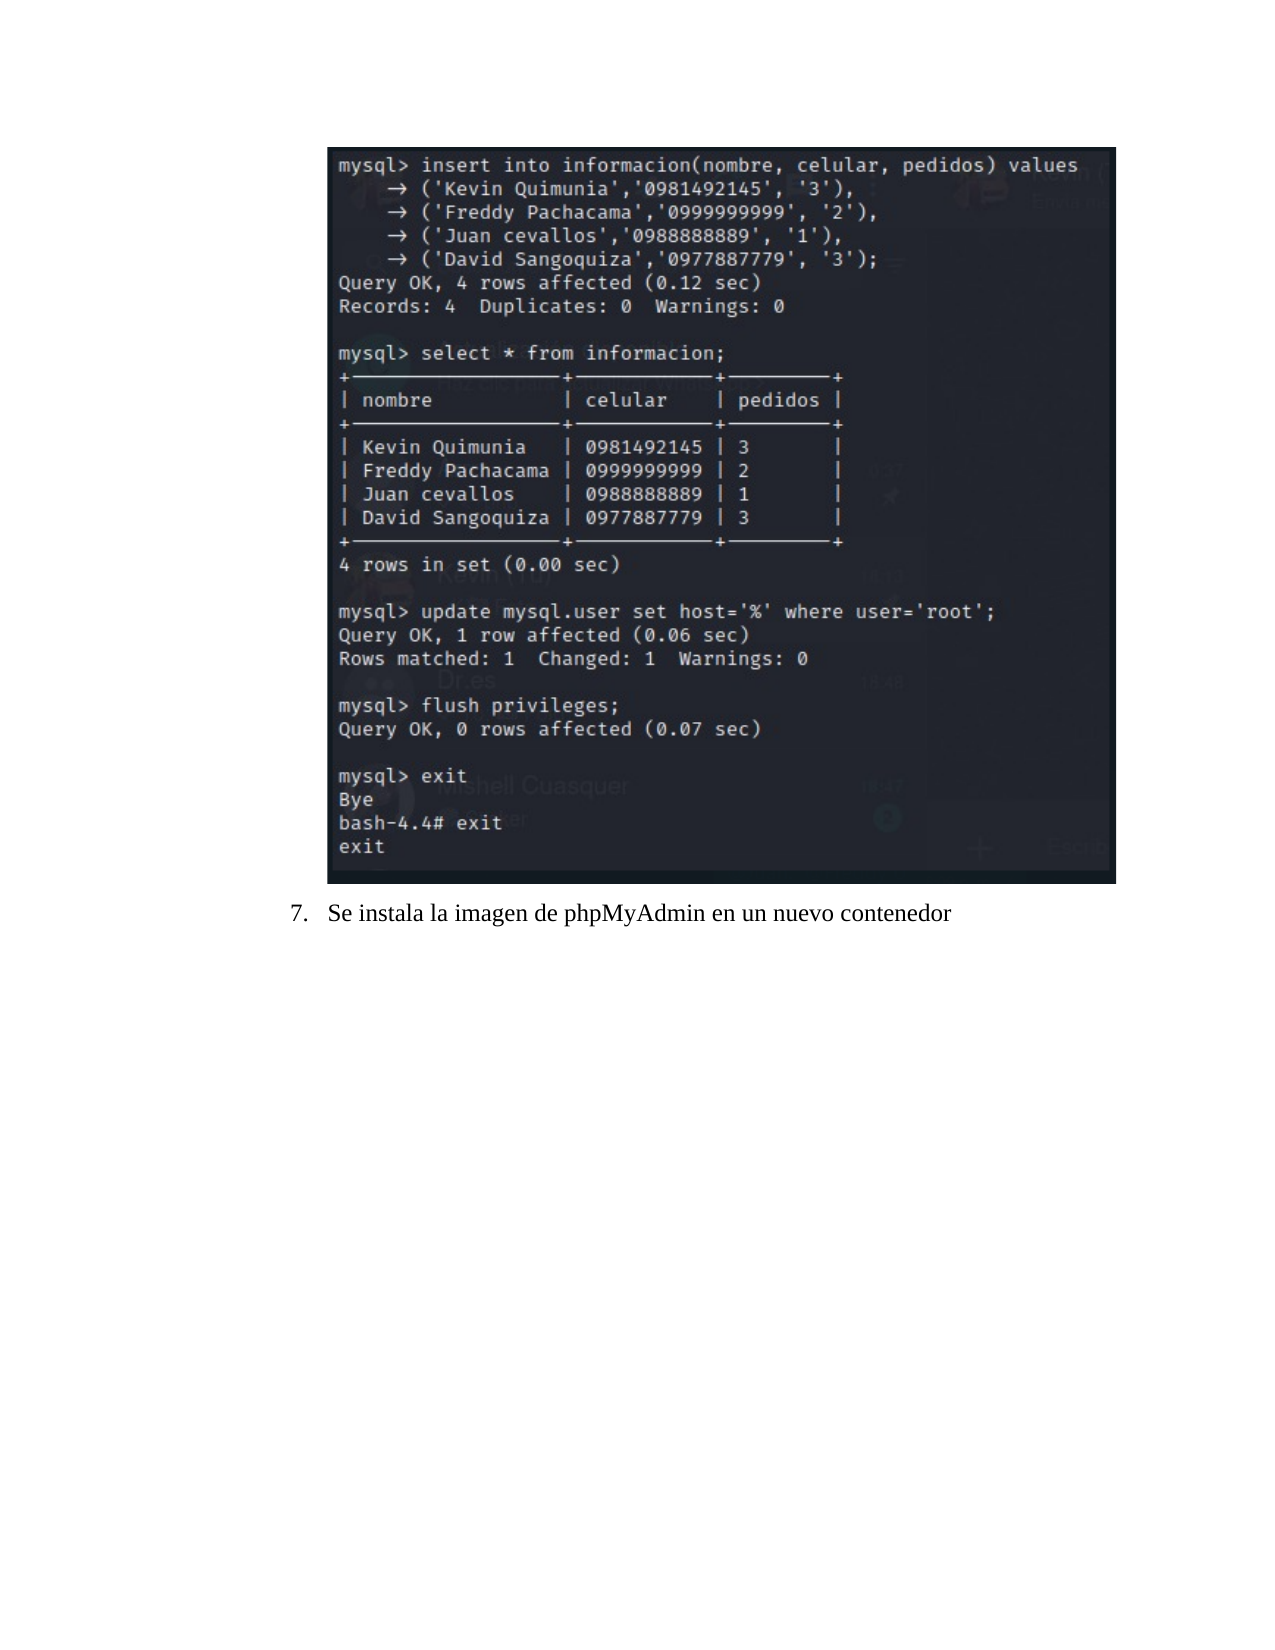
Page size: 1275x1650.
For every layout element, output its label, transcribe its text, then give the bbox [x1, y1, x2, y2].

picture [327, 147, 1117, 884]
list Se instala la imagen de phpMyAdmin en un nuevo contenedor [290, 898, 1098, 926]
